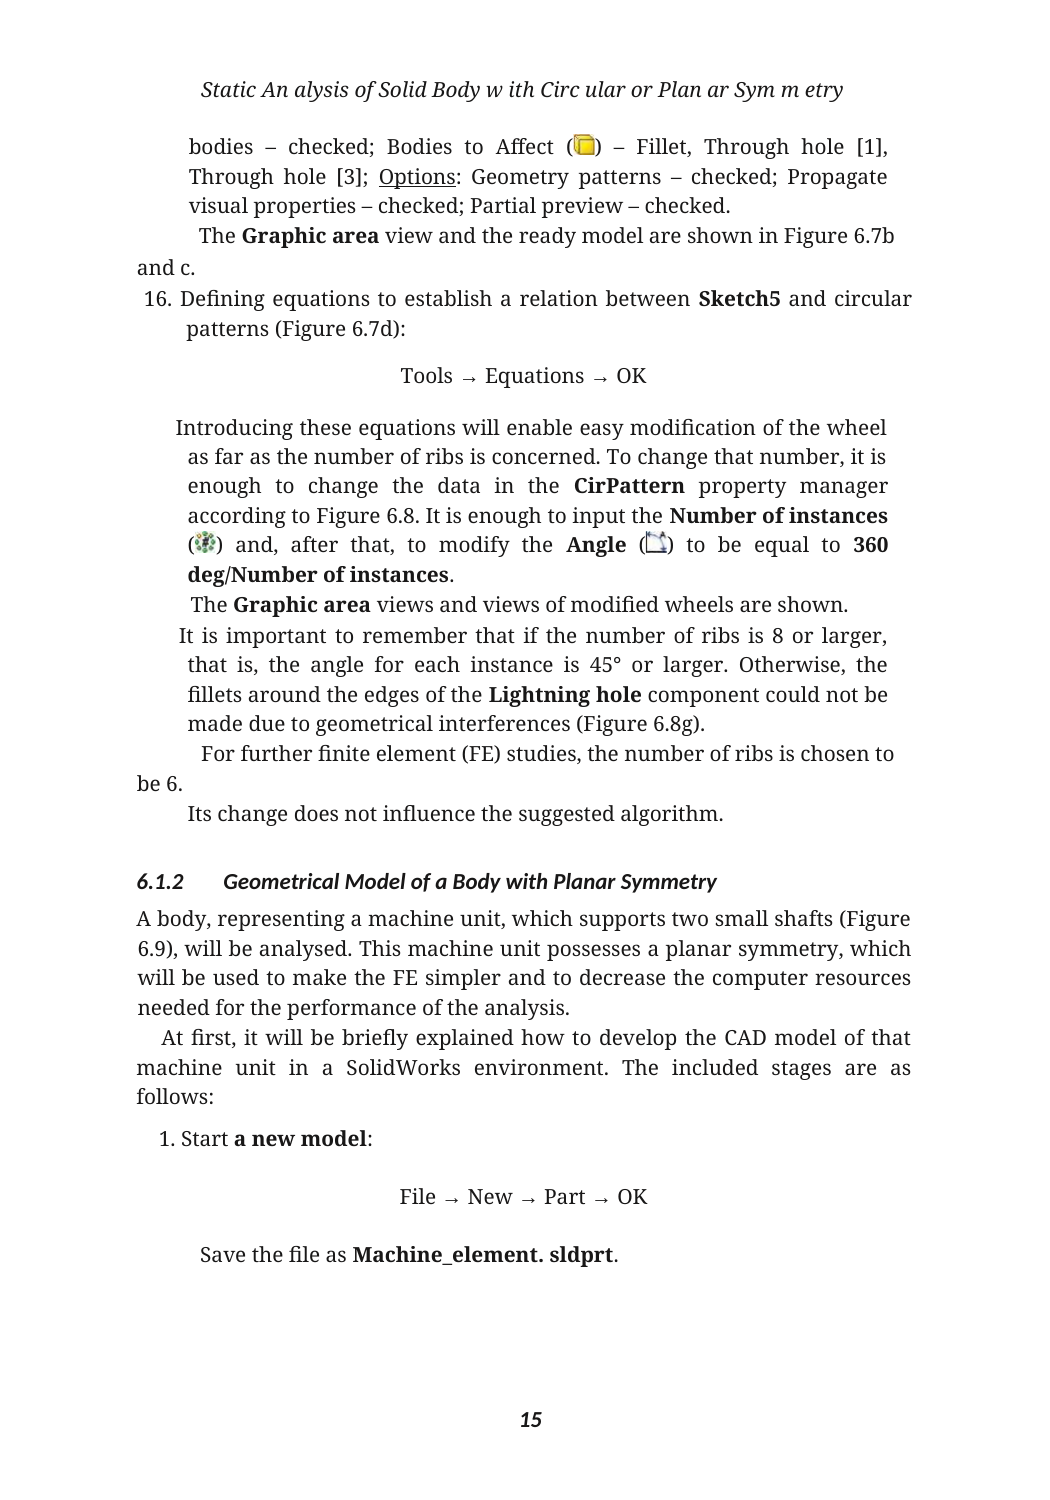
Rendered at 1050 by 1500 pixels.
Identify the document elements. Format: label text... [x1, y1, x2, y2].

text File → New → Part → OK [136, 1182, 913, 1211]
text At first, it will be briefly explained how to develop the CAD model of that machine unit in a SolidWorks environment. The included stages are as follows: [136, 1023, 912, 1111]
text Save the file as Machine_element. sldprt. [137, 1240, 913, 1268]
text A body, representing a machine unit, which supports two small shafts (Figure 6.9), will be analysed. This machine unit possesses a planar symmetry, which will be used to make the FE simpler and to decrease the computer resources needed for the performance of the analysis. [136, 904, 912, 1021]
text For further finite element (FE) studies, the number of ribs is chosen to be 6. [137, 739, 913, 797]
text Its change does not influence the suggested algorithm. [187, 799, 912, 828]
picture [645, 531, 667, 553]
picture [573, 134, 595, 155]
text The Graphic area view and the ready model are shown in Figure 6.7b and c. [137, 222, 913, 281]
text 1. Start a new model: [137, 1124, 913, 1153]
text The Graphic area views and views of modified wheels are shown. [137, 590, 913, 619]
text Tools → Equations → OK [136, 361, 913, 390]
text It is important to remember that if the number of ribs is 8 or larger, that is, the angle for each instance is 45° or larger. Otherwise, the fillets around the edges of the Lightning hole component could not be made due to geometrical interferences (Figure 6.8g). [162, 621, 888, 738]
picture [194, 531, 216, 553]
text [187, 132, 888, 220]
text 16. Defining equations to establish a relation between Sketch5 and circular patterns (Figure 6.7d): [136, 284, 912, 342]
text Introducing these equations will enable easy modification of the wheel as far as the number of ribs is concerned. To change that number, it is enough to change the data in the CirPattern property manager according to Figure 6.8. It is enough to input the Number of instances () and, after that, to modify the Angle () to be equal to 360 deg/Number of instances. [162, 413, 888, 588]
subtitle 6.1.2 Geometrical Model of a Body with Planar Symmetry [136, 867, 913, 895]
